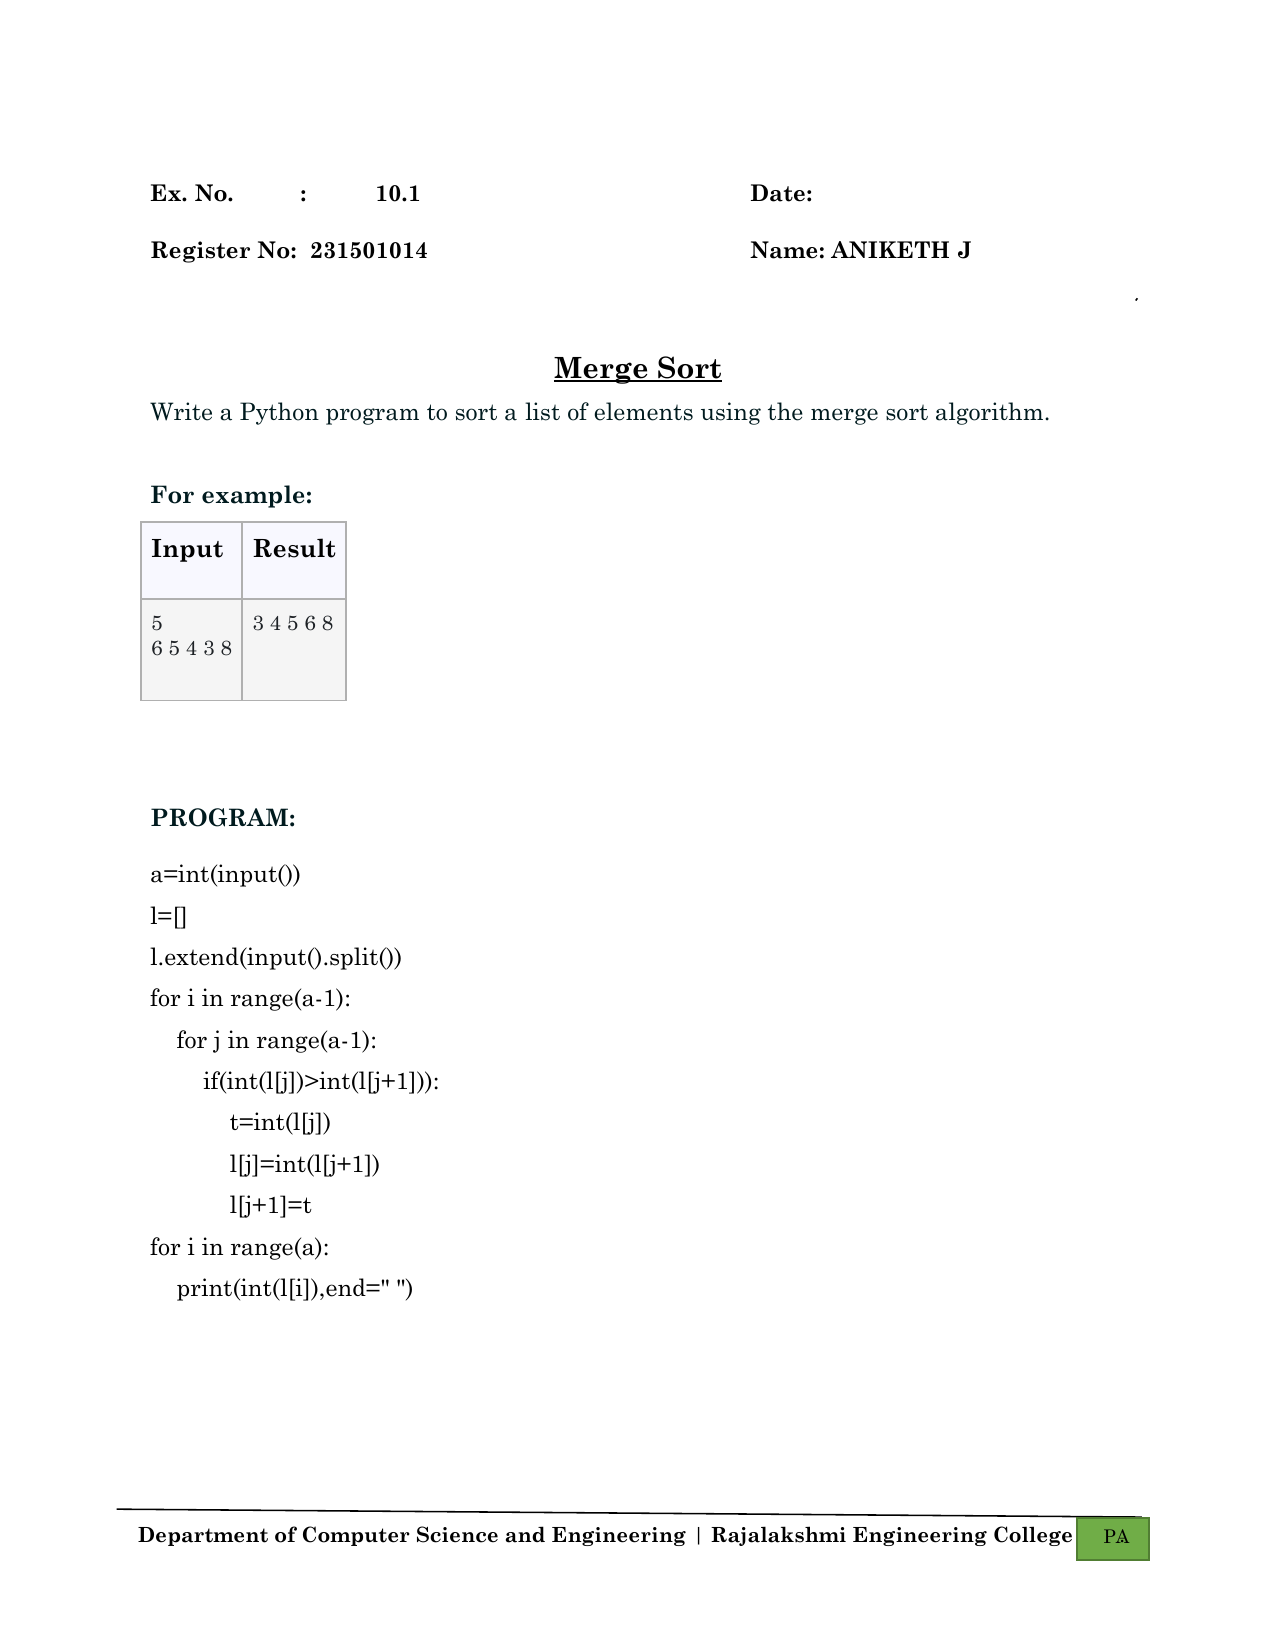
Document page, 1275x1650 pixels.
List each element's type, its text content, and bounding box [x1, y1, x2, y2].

text Register No: 231501014 Name: ANIKETH J [150, 236, 1125, 263]
text for j in range(a-1): [150, 1024, 1125, 1053]
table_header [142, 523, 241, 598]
text Write a Python program to sort a list of elements using the merge sort algorithm. [150, 397, 1125, 426]
text for i in range(a): [150, 1231, 1125, 1260]
text PROGRAM: [150, 803, 1125, 832]
text t=int(l[j]) [150, 1107, 1125, 1136]
text Merge Sort [150, 349, 1125, 384]
text print(int(l[i]),end=" ") [150, 1273, 1125, 1301]
text l=[] [150, 900, 1125, 929]
text l[j]=int(l[j+1]) [150, 1148, 1125, 1177]
text l.extend(input().split()) [150, 942, 1125, 971]
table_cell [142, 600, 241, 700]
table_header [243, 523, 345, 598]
text if(int(l[j])>int(l[j+1])): [150, 1066, 1125, 1095]
text a=int(input()) [150, 859, 1125, 888]
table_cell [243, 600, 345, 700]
text for i in range(a-1): [150, 983, 1125, 1012]
text Ex. No. : 10.1 Date: [150, 179, 1125, 207]
text For example: [150, 480, 1125, 509]
text l[j+1]=t [150, 1190, 1125, 1219]
